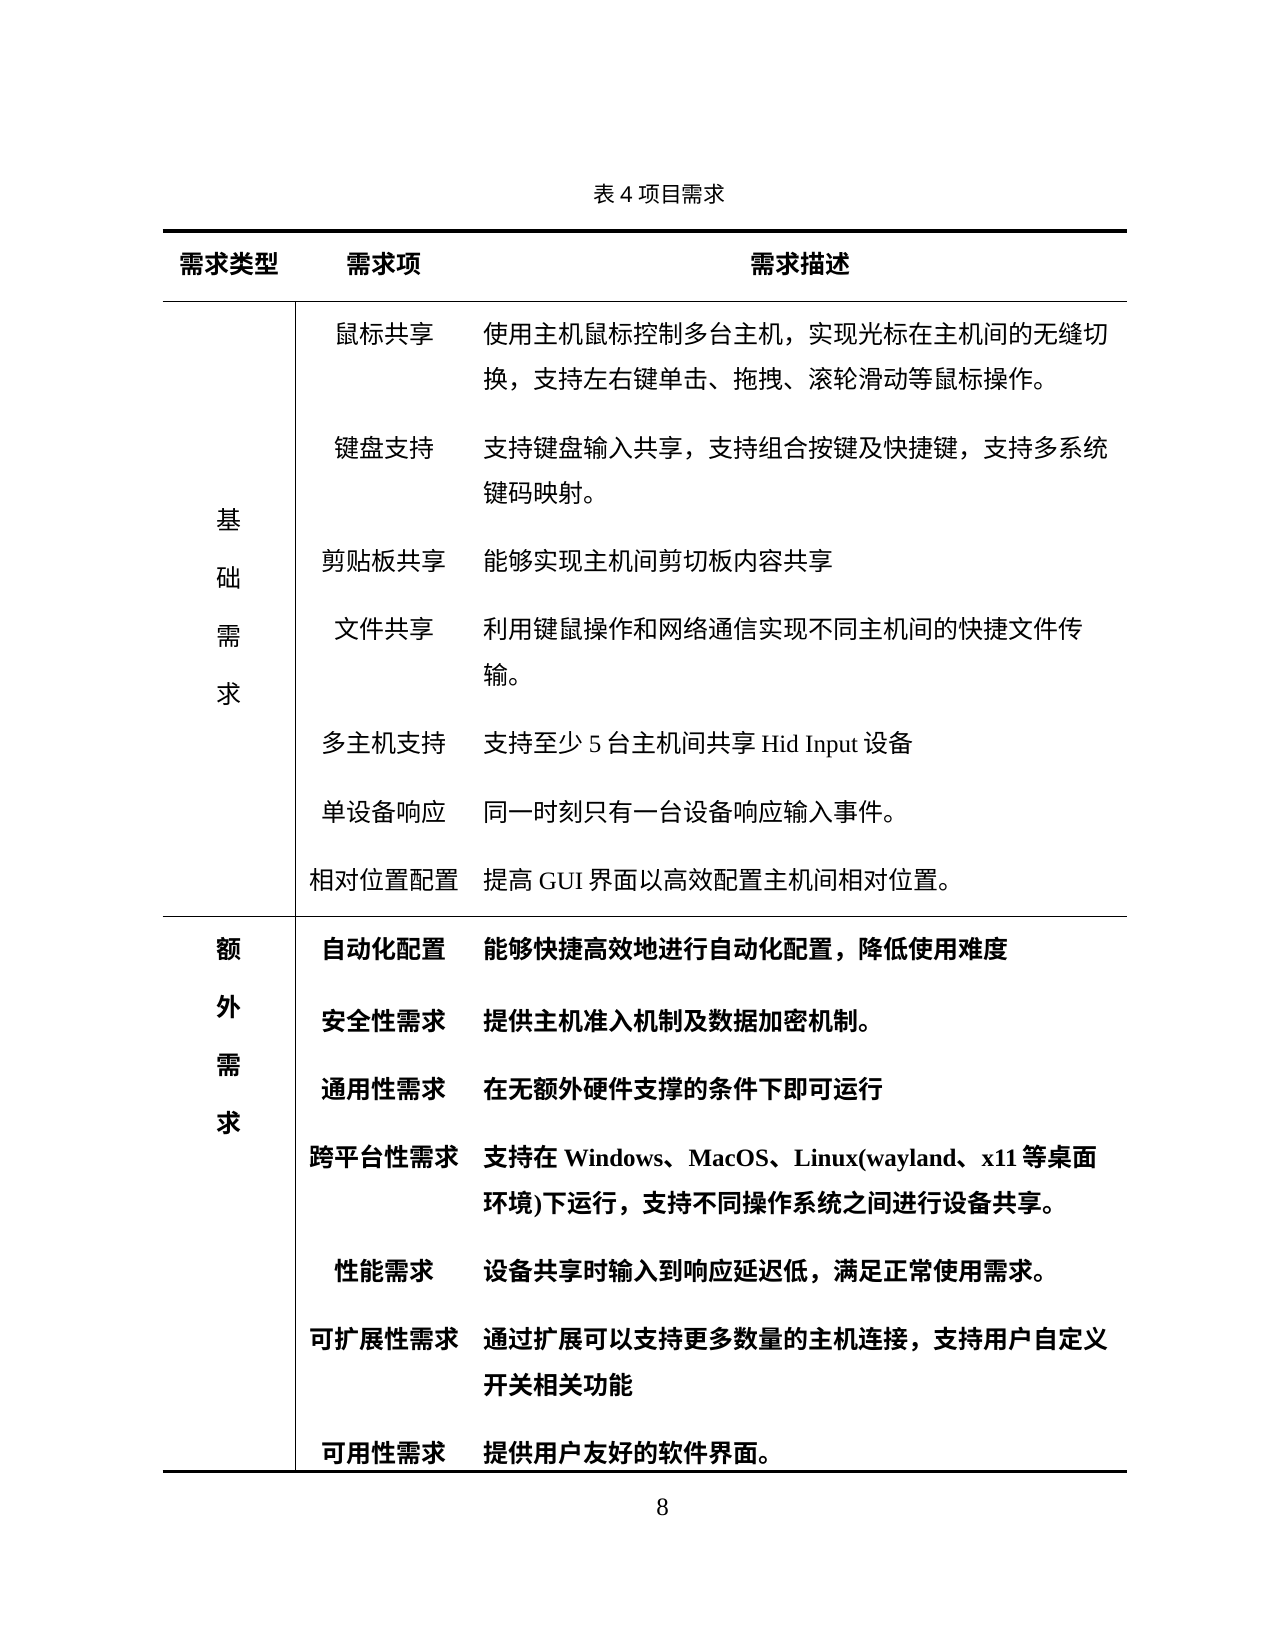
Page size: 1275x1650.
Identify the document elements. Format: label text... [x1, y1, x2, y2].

table_cell 剪贴板共享 [296, 529, 472, 597]
table_cell 相对位置配置 [296, 848, 472, 916]
table_cell 多主机支持 [296, 711, 472, 779]
table_cell 支持至少5台主机间共享Hid Input设备 [473, 711, 1127, 779]
table_cell 在无额外硬件支撑的条件下即可运行 [473, 1057, 1127, 1125]
table_cell 同一时刻只有一台设备响应输入事件。 [473, 780, 1127, 848]
table_cell 能够实现主机间剪切板内容共享 [473, 529, 1107, 597]
table_cell 利用键鼠操作和网络通信实现不同主机间的快捷文件传输。 [473, 598, 1127, 711]
table_cell 自动化配置 [296, 917, 472, 986]
table_cell 设备共享时输入到响应延迟低，满足正常使用需求。 [473, 1239, 1127, 1307]
table_cell 文件共享 [296, 598, 472, 711]
table_cell 使用主机鼠标控制多台主机，实现光标在主机间的无缝切换，支持左右键单击、拖拽、滚轮滑动等鼠标操作。 [473, 302, 1127, 416]
table_header 需求描述 [473, 233, 1127, 301]
table_cell 提供主机准入机制及数据加密机制。 [473, 986, 1127, 1057]
table_cell 通过扩展可以支持更多数量的主机连接，支持用户自定义开关相关功能 [473, 1307, 1127, 1421]
table_cell 通用性需求 [296, 1057, 472, 1125]
table_header 需求类型 [163, 233, 295, 301]
table_cell 安全性需求 [296, 986, 472, 1057]
table_cell 支持键盘输入共享，支持组合按键及快捷键，支持多系统键码映射。 [473, 416, 1127, 529]
table_cell 跨平台性需求 [296, 1125, 472, 1239]
table_cell 单设备响应 [296, 780, 472, 848]
table_cell 可扩展性需求 [296, 1307, 472, 1421]
text 表4 项目需求 [148, 177, 1127, 209]
table_cell 鼠标共享 [296, 302, 472, 416]
table_cell 键盘支持 [296, 416, 472, 529]
table_cell 可用性需求 [296, 1421, 472, 1470]
table_cell 额 外 需 求 [163, 917, 295, 1470]
table_cell 提供用户友好的软件界面。 [473, 1421, 1127, 1470]
table_cell 性能需求 [296, 1239, 472, 1307]
table_cell 能够快捷高效地进行自动化配置，降低使用难度 [473, 917, 1127, 986]
table_cell 提高GUI界面以高效配置主机间相对位置。 [473, 848, 1127, 916]
table_cell 支持在Windows、MacOS、Linux(wayland、x11等桌面环境)下运行，支持不同操作系统之间进行设备共享。 [473, 1125, 1127, 1239]
table_cell 基 础 需 求 [163, 302, 295, 916]
table_header 需求项 [295, 233, 472, 301]
